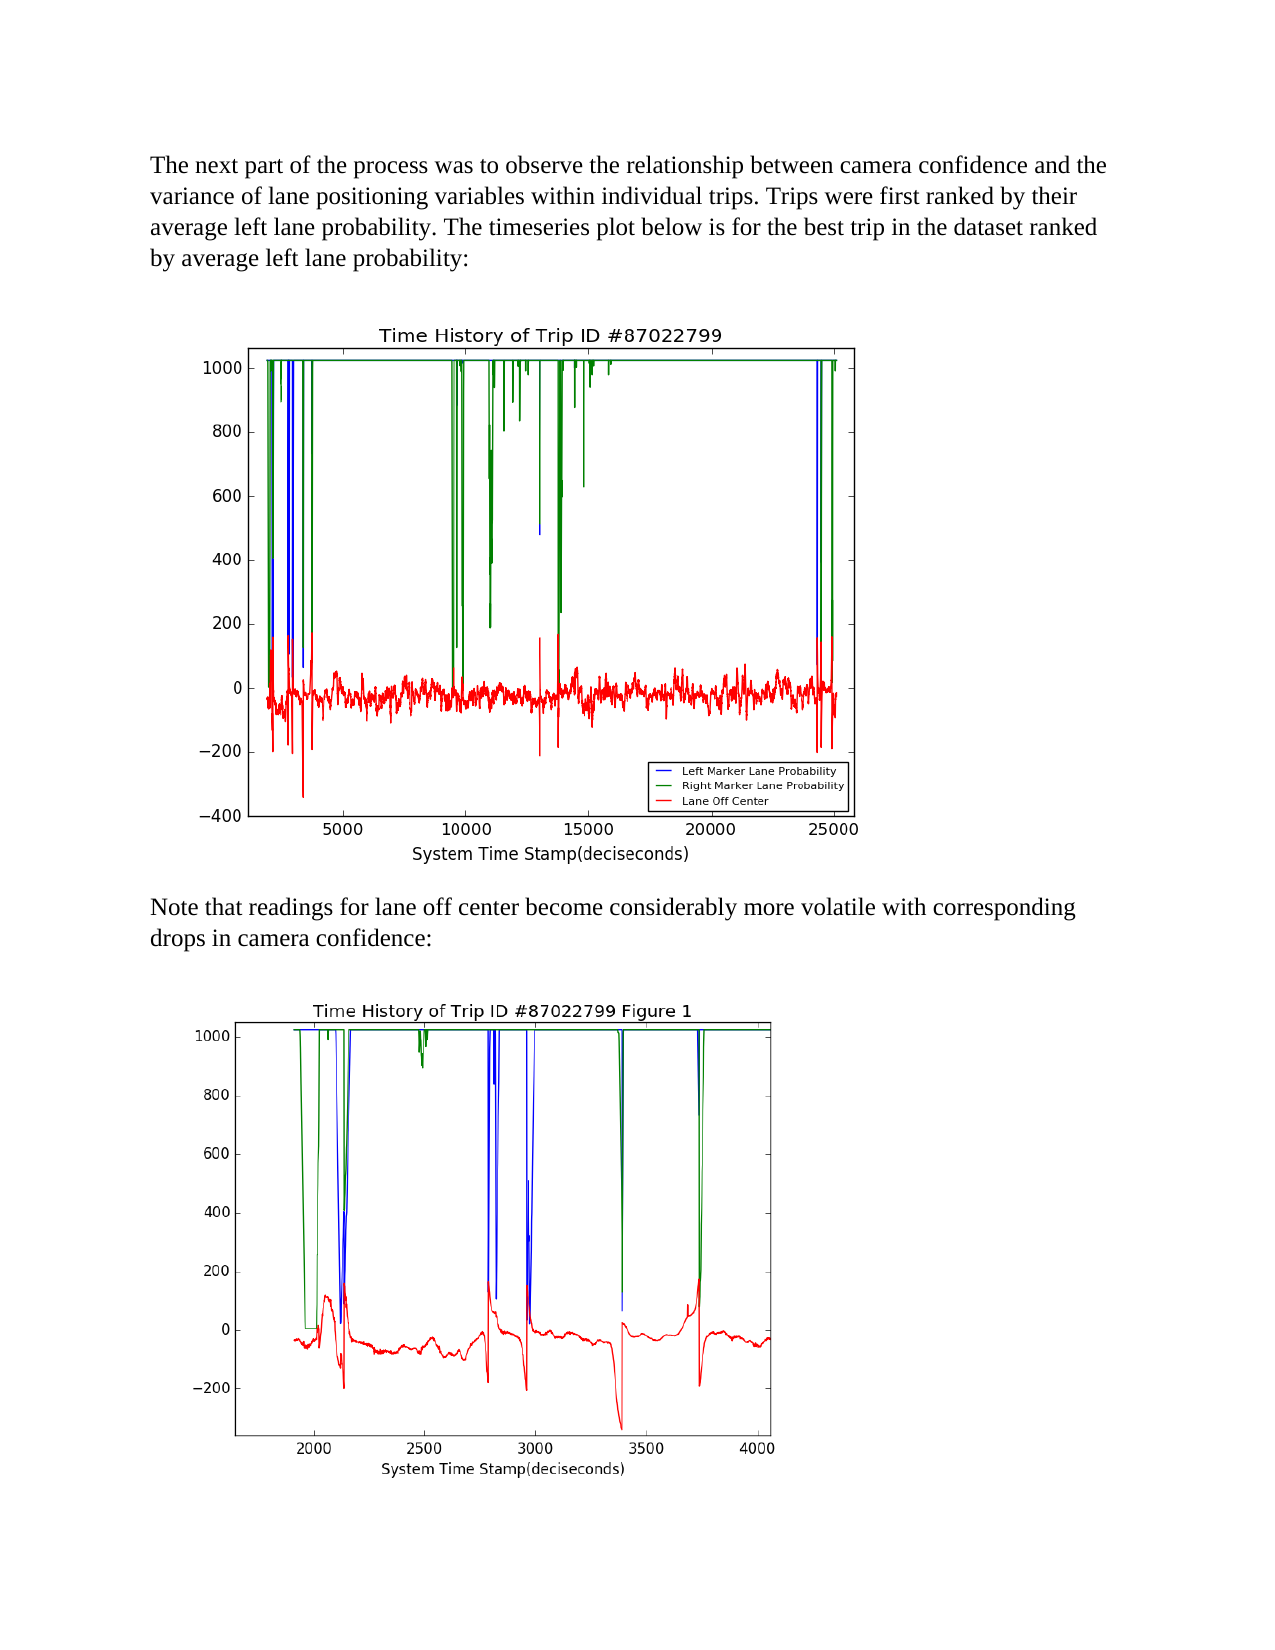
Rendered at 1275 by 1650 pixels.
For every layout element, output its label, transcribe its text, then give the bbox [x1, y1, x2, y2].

picture [150, 290, 932, 874]
text The next part of the process was to observe the relationship between camera confidence and the variance of lane positioning variables within individual trips. Trips were first ranked by their average left lane probability. The timeseries plot below is for the best trip in the dataset ranked by average left lane probability: [150, 150, 1125, 272]
picture [150, 971, 839, 1486]
text Note that readings for lane off center become considerably more volatile with corresponding drops in camera confidence: [150, 892, 1125, 952]
